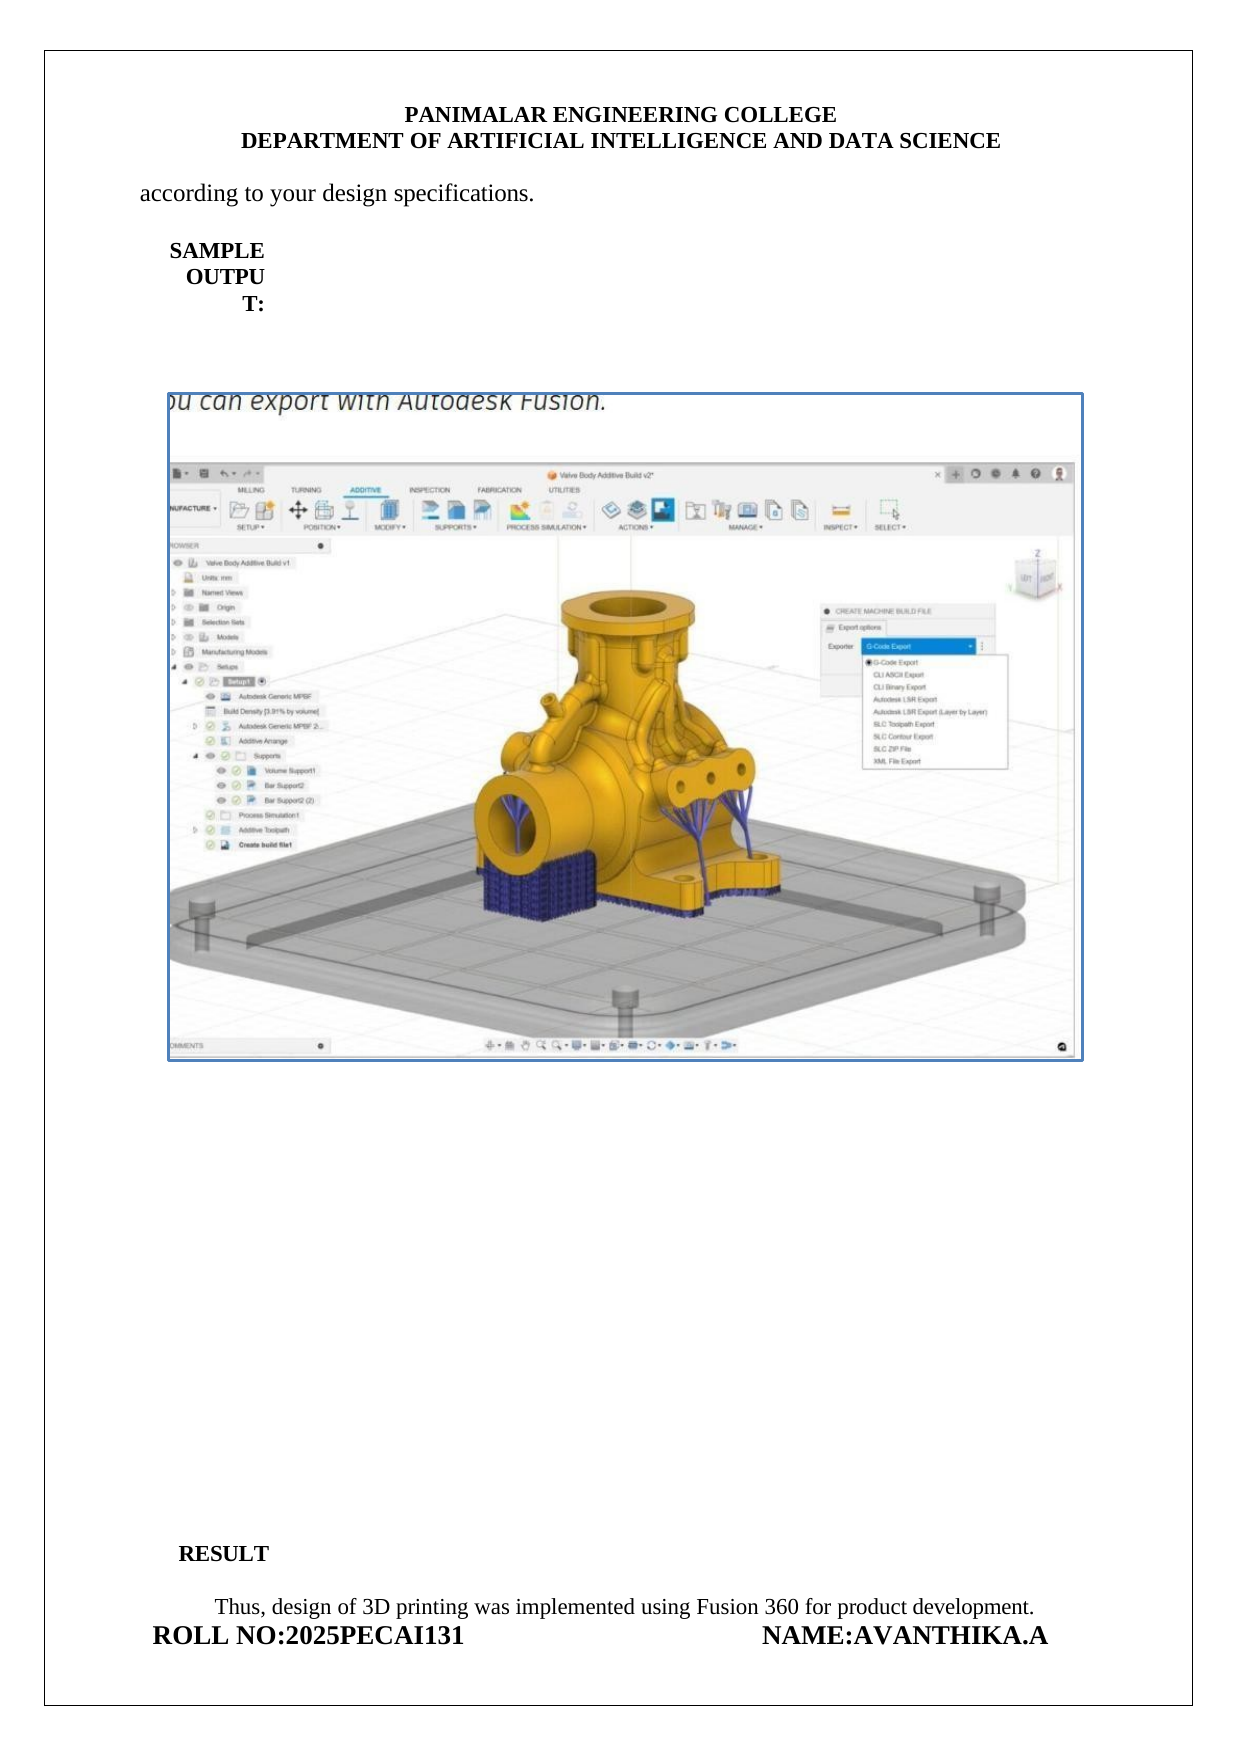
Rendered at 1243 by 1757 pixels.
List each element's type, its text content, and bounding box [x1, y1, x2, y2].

picture [170, 395, 1080, 1059]
text Thus, design of 3D printing was implemented using Fusion 360 for product development. [214, 1593, 1184, 1619]
text RESULT [139, 1540, 269, 1566]
text SAMPLE OUTPUT: [139, 237, 265, 316]
text according to your design specifications. [139, 178, 1184, 207]
